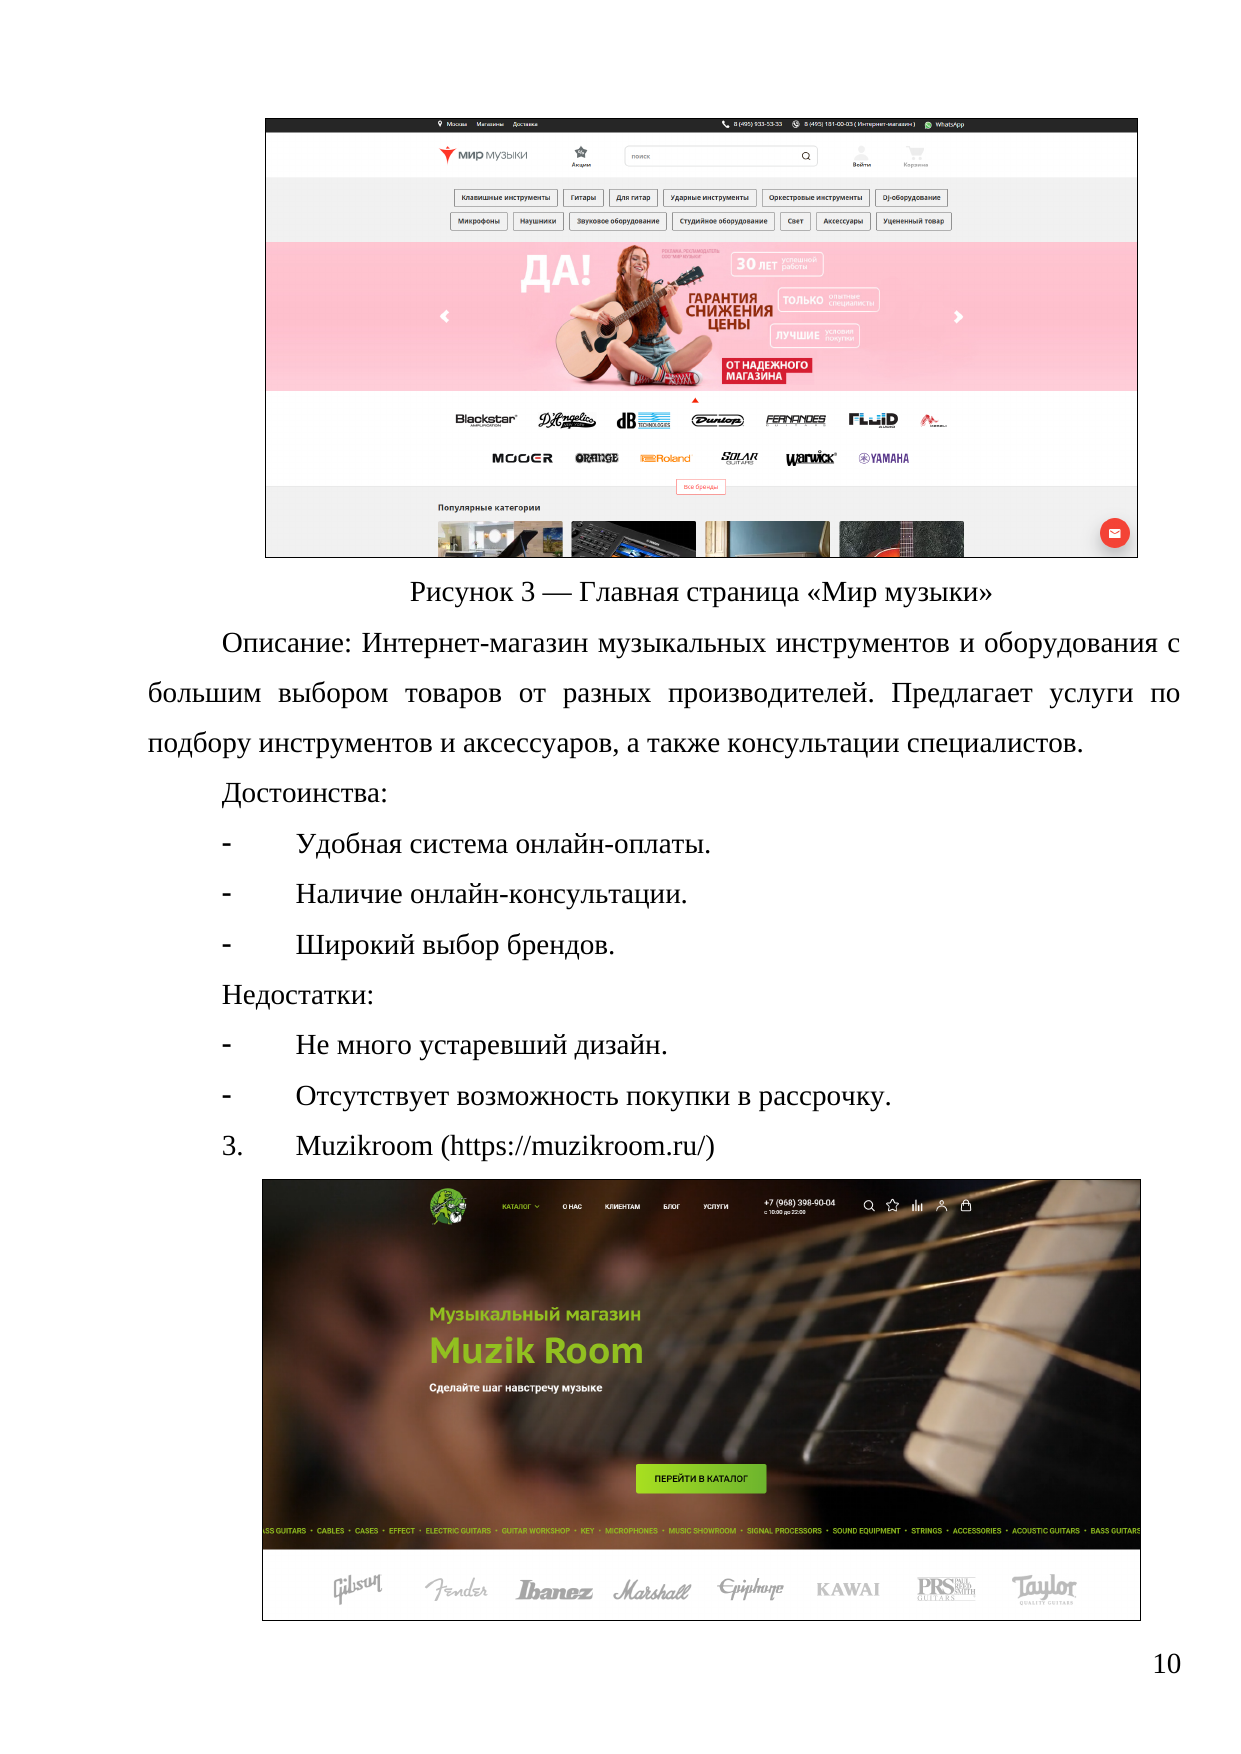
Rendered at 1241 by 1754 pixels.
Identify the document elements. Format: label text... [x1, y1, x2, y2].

picture [263, 1180, 1140, 1620]
list Muzikroom (https://muzikroom.ru/) [148, 1128, 1181, 1162]
text Достоинства: [148, 776, 1181, 809]
list Широкий выбор брендов. [148, 927, 1181, 960]
list Отсутствует возможность покупки в рассрочку. [148, 1078, 1181, 1112]
text Описание: Интернет-магазин музыкальных инструментов и оборудования с большим выбором товаров от разных производителей. Предлагает услуги по подбору инструментов и аксессуаров, а также консультации специалистов. [148, 625, 1181, 759]
list Наличие онлайн-консультации. [148, 876, 1181, 910]
text Рисунок 3 — Главная страница «Мир музыки» [148, 574, 1181, 608]
picture [266, 119, 1137, 557]
list Удобная система онлайн-оплаты. [148, 826, 1181, 859]
text Недостатки: [148, 977, 1181, 1011]
list Не много устаревший дизайн. [148, 1027, 1181, 1061]
